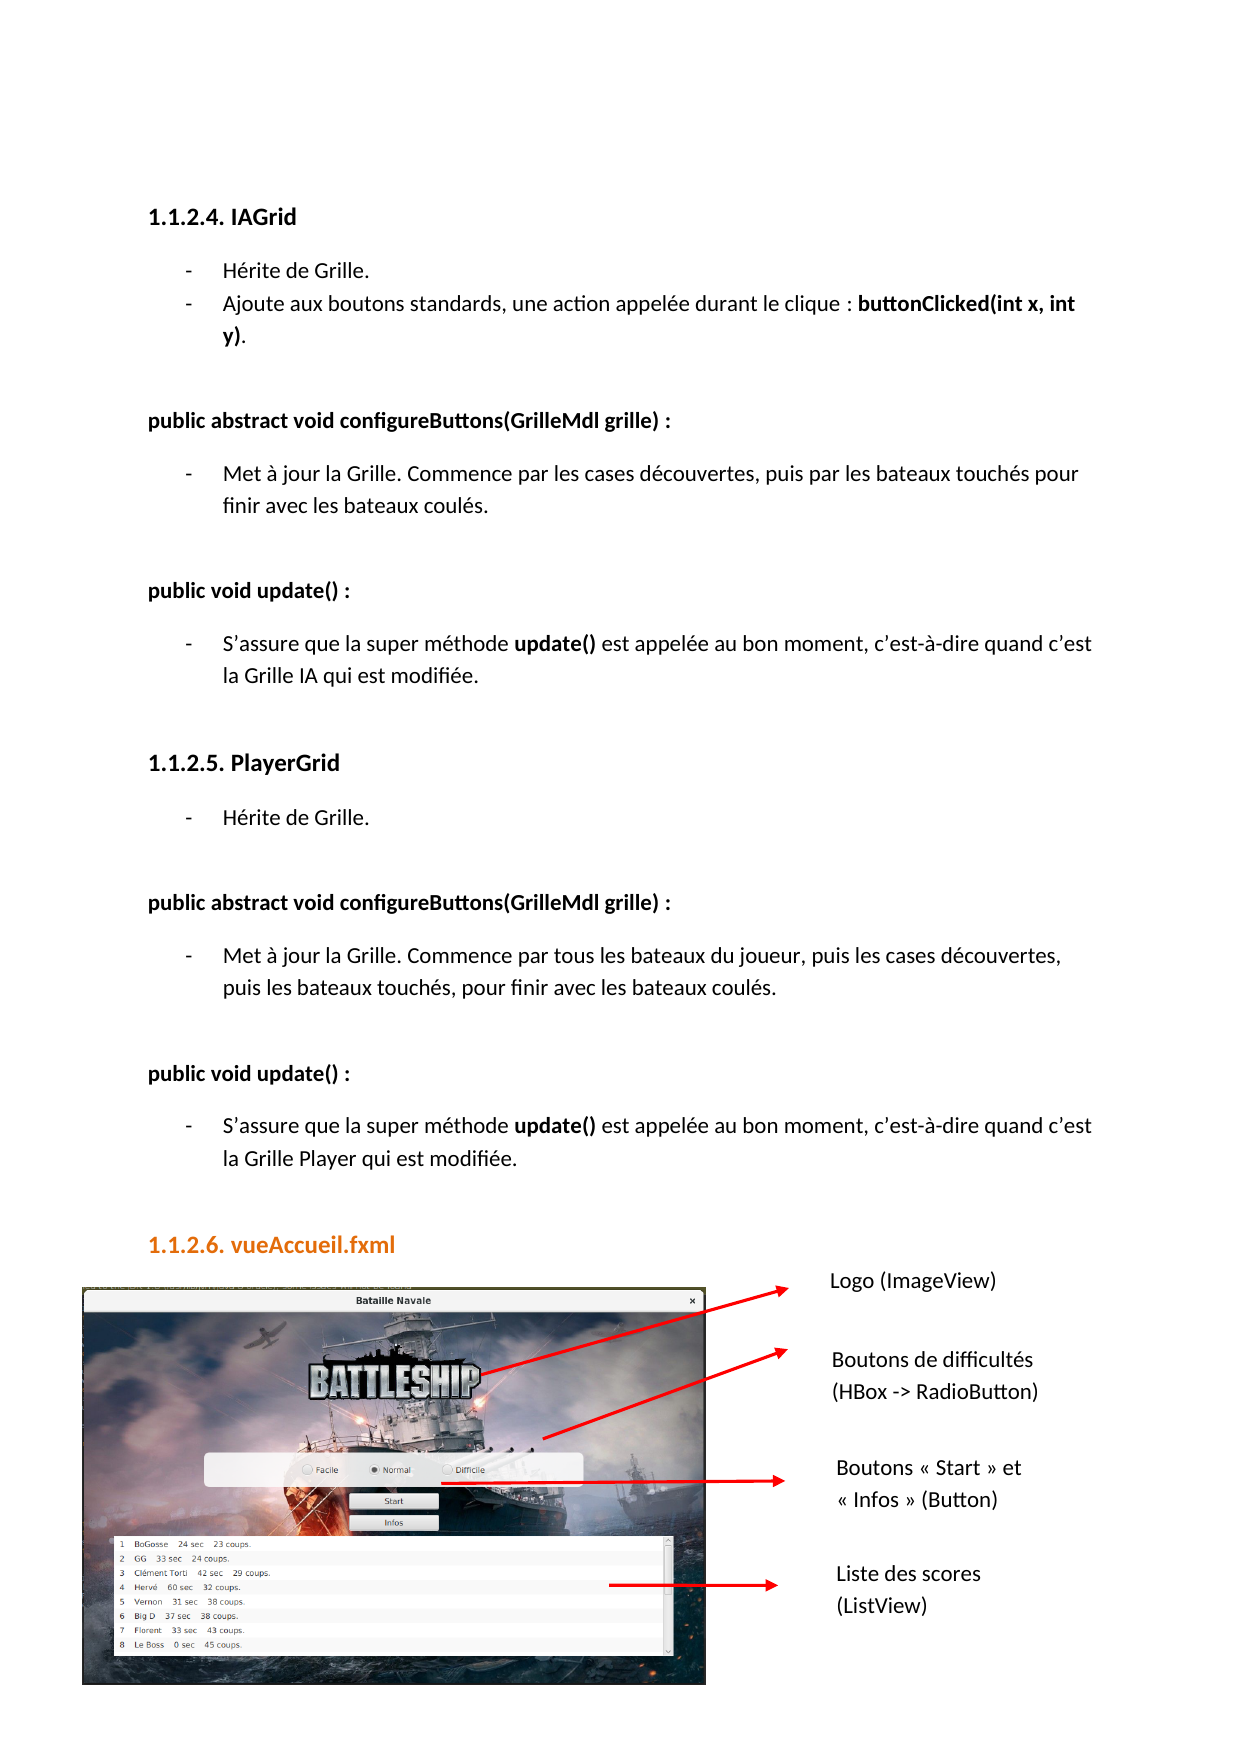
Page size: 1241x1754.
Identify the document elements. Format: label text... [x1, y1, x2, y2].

list Ajoute aux boutons standards, une action appelée durant le clique : buttonClicked(int x, int y). [185, 289, 1093, 381]
text public abstract void configureButtons(GrilleMdl grille) : [148, 888, 1093, 916]
text 1.1.2.7. vueBataille.fxml [706, 1497, 1093, 1550]
list Met à jour la Grille. Commence par tous les bateaux du joueur, puis les cases découvertes, puis les bateaux touchés, pour finir avec les bateaux coulés. [185, 941, 1093, 1034]
text 1.1.2.6. vueAccueil.fxml [148, 1197, 1093, 1260]
text public void update() : [148, 544, 1093, 604]
text public void update() : [148, 1059, 1093, 1087]
list Hérite de Grille. [185, 256, 1093, 284]
list S’assure que la super méthode update() est appelée au bon moment, c’est-à-dire quand c’est la Grille Player qui est modifiée. [185, 1112, 1093, 1172]
text 1.1.2.5. PlayerGrid [148, 715, 1093, 778]
picture [82, 1287, 706, 1685]
list S’assure que la super méthode update() est appelée au bon moment, c’est-à-dire quand c’est la Grille IA qui est modifiée. [185, 629, 1093, 690]
list Hérite de Grille. [185, 803, 1093, 863]
list Met à jour la Grille. Commence par les cases découvertes, puis par les bateaux touchés pour finir avec les bateaux coulés. [185, 459, 1093, 519]
text 1.1.2.4. IAGrid [148, 201, 1093, 231]
text public abstract void configureButtons(GrilleMdl grille) : [148, 406, 1093, 434]
